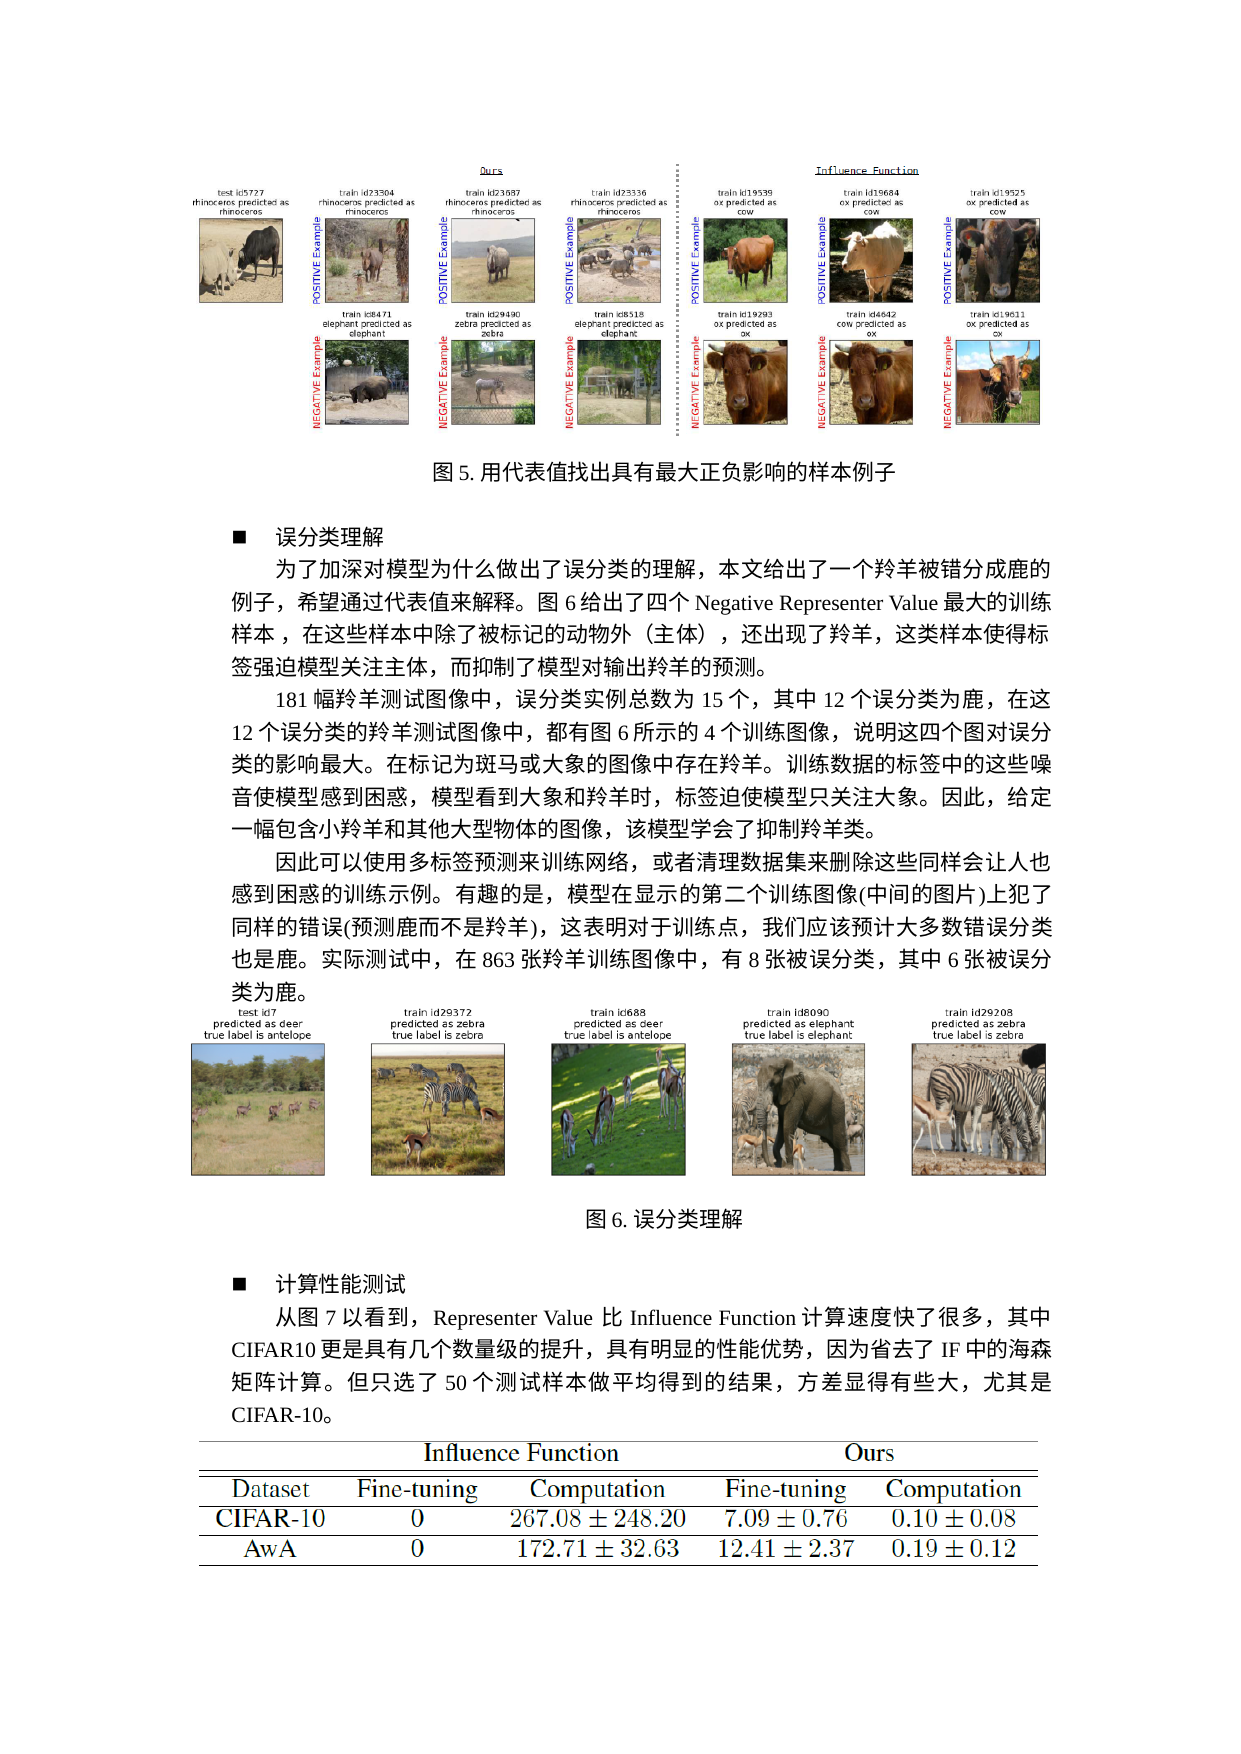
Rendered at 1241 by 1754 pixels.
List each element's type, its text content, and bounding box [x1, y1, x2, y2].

text 从图7以看到，Representer Value 比 Influence Function计算速度快了很多，其中CIFAR10更是具有几个数量级的提升，具有明显的性能优势，因为省去了IF中的海森矩阵计算。但只选了50个测试样本做平均得到的结果，方差显得有些大，尤其是CIFAR-10。 [231, 1299, 1053, 1429]
text 181幅羚羊测试图像中，误分类实例总数为15个，其中12个误分类为鹿，在这12个误分类的羚羊测试图像中，都有图6所示的4个训练图像，说明这四个图对误分类的影响最大。在标记为斑马或大象的图像中存在羚羊。训练数据的标签中的这些噪音使模型感到困惑，模型看到大象和羚羊时，标签迫使模型只关注大象。因此，给定一幅包含小羚羊和其他大型物体的图像，该模型学会了抑制羚羊类。 [231, 682, 1053, 844]
list 误分类理解 [231, 519, 1053, 552]
picture [187, 162, 1053, 438]
picture [187, 1429, 1053, 1571]
picture [187, 1007, 1053, 1182]
text 因此可以使用多标签预测来训练网络，或者清理数据集来删除这些同样会让人也感到困惑的训练示例。有趣的是，模型在显示的第二个训练图像(中间的图片)上犯了同样的错误(预测鹿而不是羚羊)，这表明对于训练点，我们应该预计大多数错误分类也是鹿。实际测试中，在863张羚羊训练图像中，有8张被误分类，其中6张被误分类为鹿。 [231, 844, 1053, 1007]
text 图5. 用代表值找出具有最大正负影响的样本例子 [231, 454, 1053, 487]
text 图6. 误分类理解 [231, 1202, 1053, 1234]
text 为了加深对模型为什么做出了误分类的理解，本文给出了一个羚羊被错分成鹿的例子，希望通过代表值来解释。图6给出了四个Negative Representer Value最大的训练样本 ，在这些样本中除了被标记的动物外（主体），还出现了羚羊，这类样本使得标签强迫模型关注主体，而抑制了模型对输出羚羊的预测。 [231, 552, 1053, 682]
list 计算性能测试 [231, 1267, 1053, 1299]
